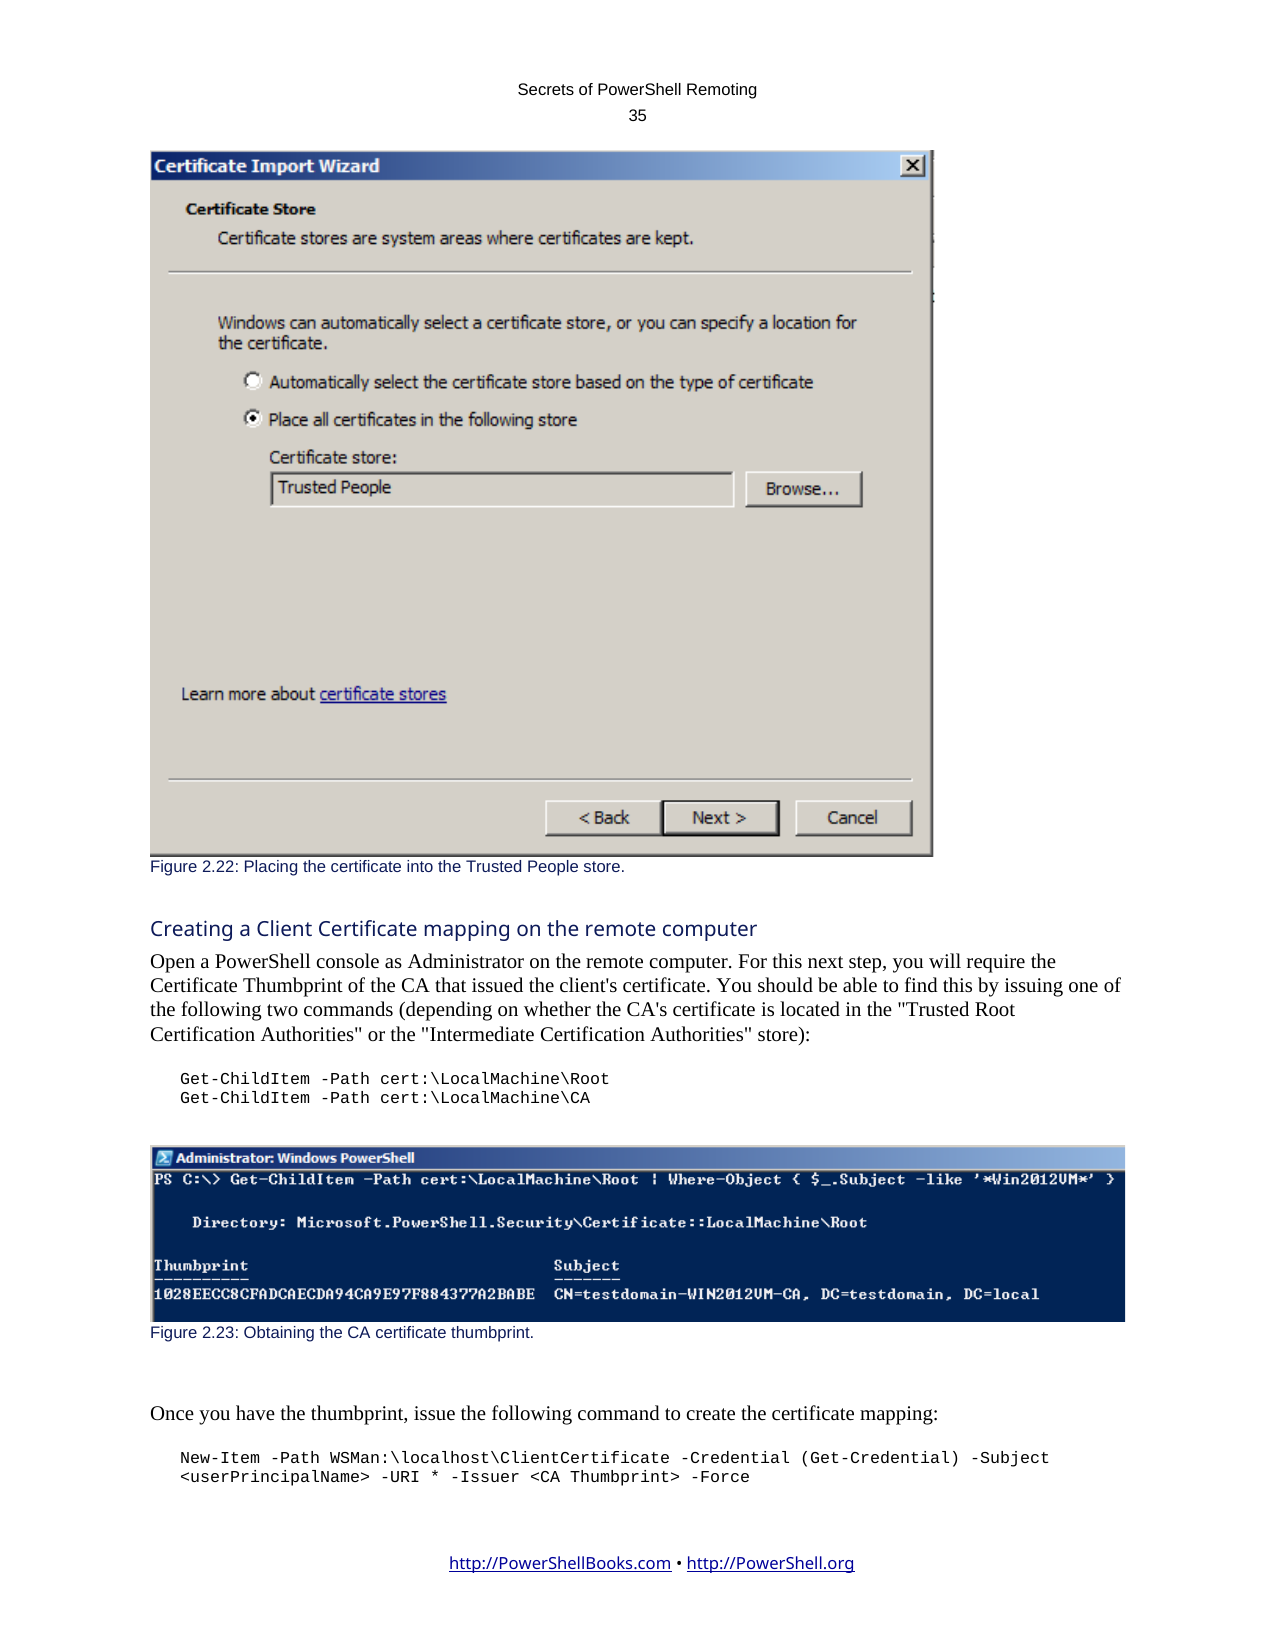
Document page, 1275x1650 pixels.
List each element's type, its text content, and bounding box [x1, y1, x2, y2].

text Get-ChildItem -Path cert:\LocalMachine\Root Get-ChildItem -Path cert:\LocalMachine\CA [180, 1071, 1125, 1108]
subtitle Creating a Client Certificate mapping on the remote computer [150, 914, 1125, 943]
picture [150, 150, 935, 857]
text Figure 2.23: Obtaining the CA certificate thumbprint. [150, 1322, 1125, 1363]
text New-Item -Path WSMan:\localhost\ClientCertificate -Credential (Get-Credential) -Subject <userPrincipalName> -URI * -Issuer <CA Thumbprint> -Force [180, 1450, 1125, 1488]
text Figure 2.22: Placing the certificate into the Trusted People store. [150, 856, 1125, 877]
text Open a PowerShell console as Administrator on the remote computer. For this next step, you will require the Certificate Thumbprint of the CA that issued the client's certificate. You should be able to find this by issuing one of the following two commands (depending on whether the CA's certificate is located in the "Trusted Root Certification Authorities" or the "Intermediate Certification Authorities" store): [150, 949, 1125, 1046]
text Once you have the thumbprint, issue the following command to create the certificate mapping: [150, 1401, 1125, 1425]
picture [150, 1145, 1125, 1322]
